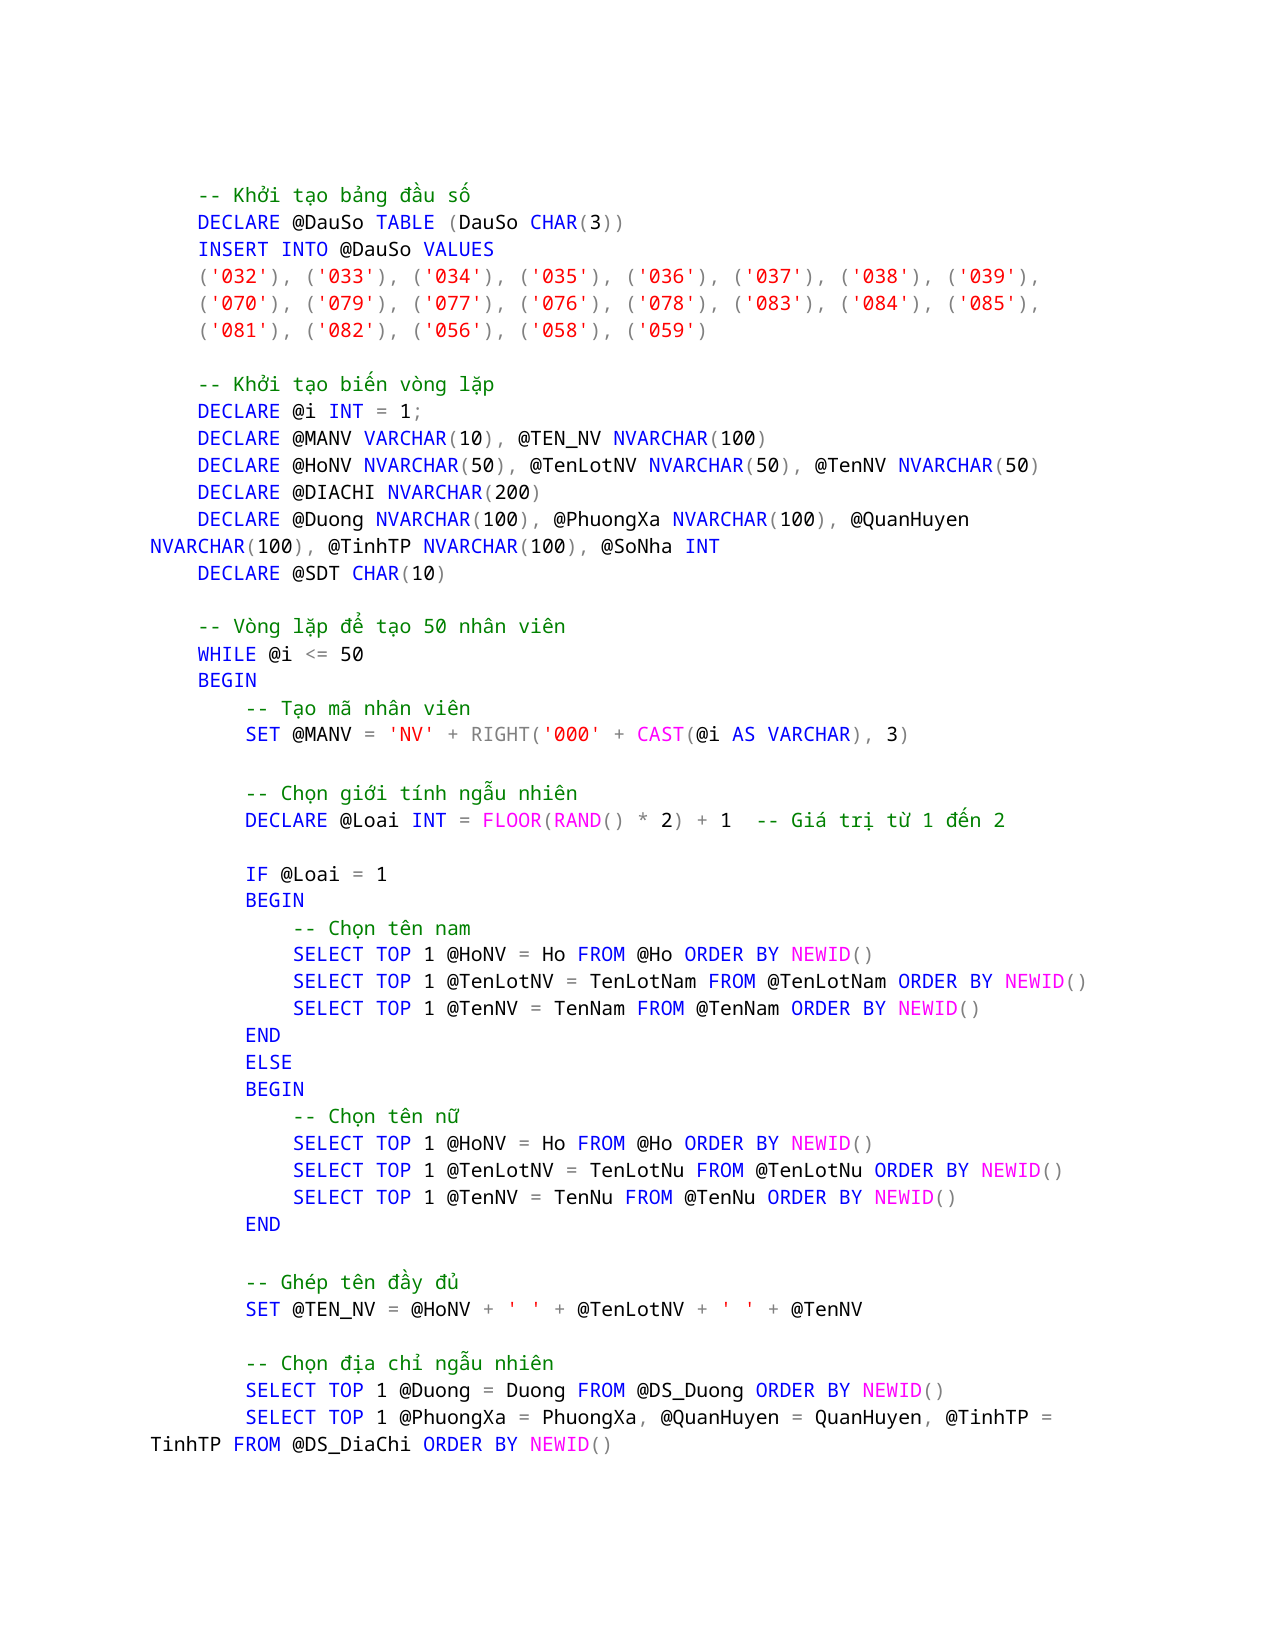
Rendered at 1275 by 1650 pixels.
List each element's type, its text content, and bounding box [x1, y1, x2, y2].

text BEGIN [150, 1076, 1125, 1103]
text WHILE @i <= 50 [150, 640, 1125, 667]
text SET @TEN_NV = @HoNV + ' ' + @TenLotNV + ' ' + @TenNV [150, 1296, 1125, 1323]
text -- Tạo mã nhân viên [150, 694, 1125, 721]
text SELECT TOP 1 @TenLotNV = TenLotNam FROM @TenLotNam ORDER BY NEWID() [150, 968, 1125, 995]
text END [150, 1022, 1125, 1049]
text DECLARE @HoNV NVARCHAR(50), @TenLotNV NVARCHAR(50), @TenNV NVARCHAR(50) [150, 451, 1125, 478]
text ('032'), ('033'), ('034'), ('035'), ('036'), ('037'), ('038'), ('039'), [150, 262, 1125, 289]
text -- Chọn địa chỉ ngẫu nhiên [150, 1349, 1125, 1377]
text -- Chọn tên nữ [150, 1103, 1125, 1129]
text DECLARE @MANV VARCHAR(10), @TEN_NV NVARCHAR(100) [150, 424, 1125, 451]
text -- Chọn tên nam [150, 914, 1125, 941]
text END [150, 1211, 1125, 1237]
text DECLARE @i INT = 1; [150, 397, 1125, 424]
text SELECT TOP 1 @TenLotNV = TenLotNu FROM @TenLotNu ORDER BY NEWID() [150, 1157, 1125, 1183]
text -- Chọn giới tính ngẫu nhiên [150, 779, 1125, 806]
text DECLARE @DauSo TABLE (DauSo CHAR(3)) [150, 208, 1125, 235]
text SET @MANV = 'NV' + RIGHT('000' + CAST(@i AS VARCHAR), 3) [150, 721, 1125, 748]
text BEGIN [150, 667, 1125, 694]
text -- Khởi tạo bảng đầu số [150, 181, 1125, 208]
text SELECT TOP 1 @TenNV = TenNu FROM @TenNu ORDER BY NEWID() [150, 1183, 1125, 1211]
text -- Ghép tên đầy đủ [150, 1269, 1125, 1296]
text SELECT TOP 1 @TenNV = TenNam FROM @TenNam ORDER BY NEWID() [150, 995, 1125, 1022]
text ELSE [150, 1049, 1125, 1076]
text ('070'), ('079'), ('077'), ('076'), ('078'), ('083'), ('084'), ('085'), [150, 289, 1125, 316]
text -- Vòng lặp để tạo 50 nhân viên [150, 613, 1125, 640]
text DECLARE @Loai INT = FLOOR(RAND() * 2) + 1 -- Giá trị từ 1 đến 2 [150, 806, 1125, 833]
text SELECT TOP 1 @HoNV = Ho FROM @Ho ORDER BY NEWID() [150, 1129, 1125, 1157]
text ('081'), ('082'), ('056'), ('058'), ('059') [150, 316, 1125, 343]
text DECLARE @DIACHI NVARCHAR(200) [150, 478, 1125, 505]
text -- Khởi tạo biến vòng lặp [150, 370, 1125, 397]
text IF @Loai = 1 [150, 860, 1125, 887]
text DECLARE @Duong NVARCHAR(100), @PhuongXa NVARCHAR(100), @QuanHuyen NVARCHAR(100), @TinhTP NVARCHAR(100), @SoNha INT [150, 505, 1125, 559]
text SELECT TOP 1 @HoNV = Ho FROM @Ho ORDER BY NEWID() [150, 941, 1125, 968]
text DECLARE @SDT CHAR(10) [150, 559, 1125, 586]
text SELECT TOP 1 @PhuongXa = PhuongXa, @QuanHuyen = QuanHuyen, @TinhTP = TinhTP FROM @DS_DiaChi ORDER BY NEWID() [150, 1403, 1125, 1457]
text INSERT INTO @DauSo VALUES [150, 235, 1125, 262]
text SELECT TOP 1 @Duong = Duong FROM @DS_Duong ORDER BY NEWID() [150, 1377, 1125, 1403]
text BEGIN [150, 887, 1125, 914]
